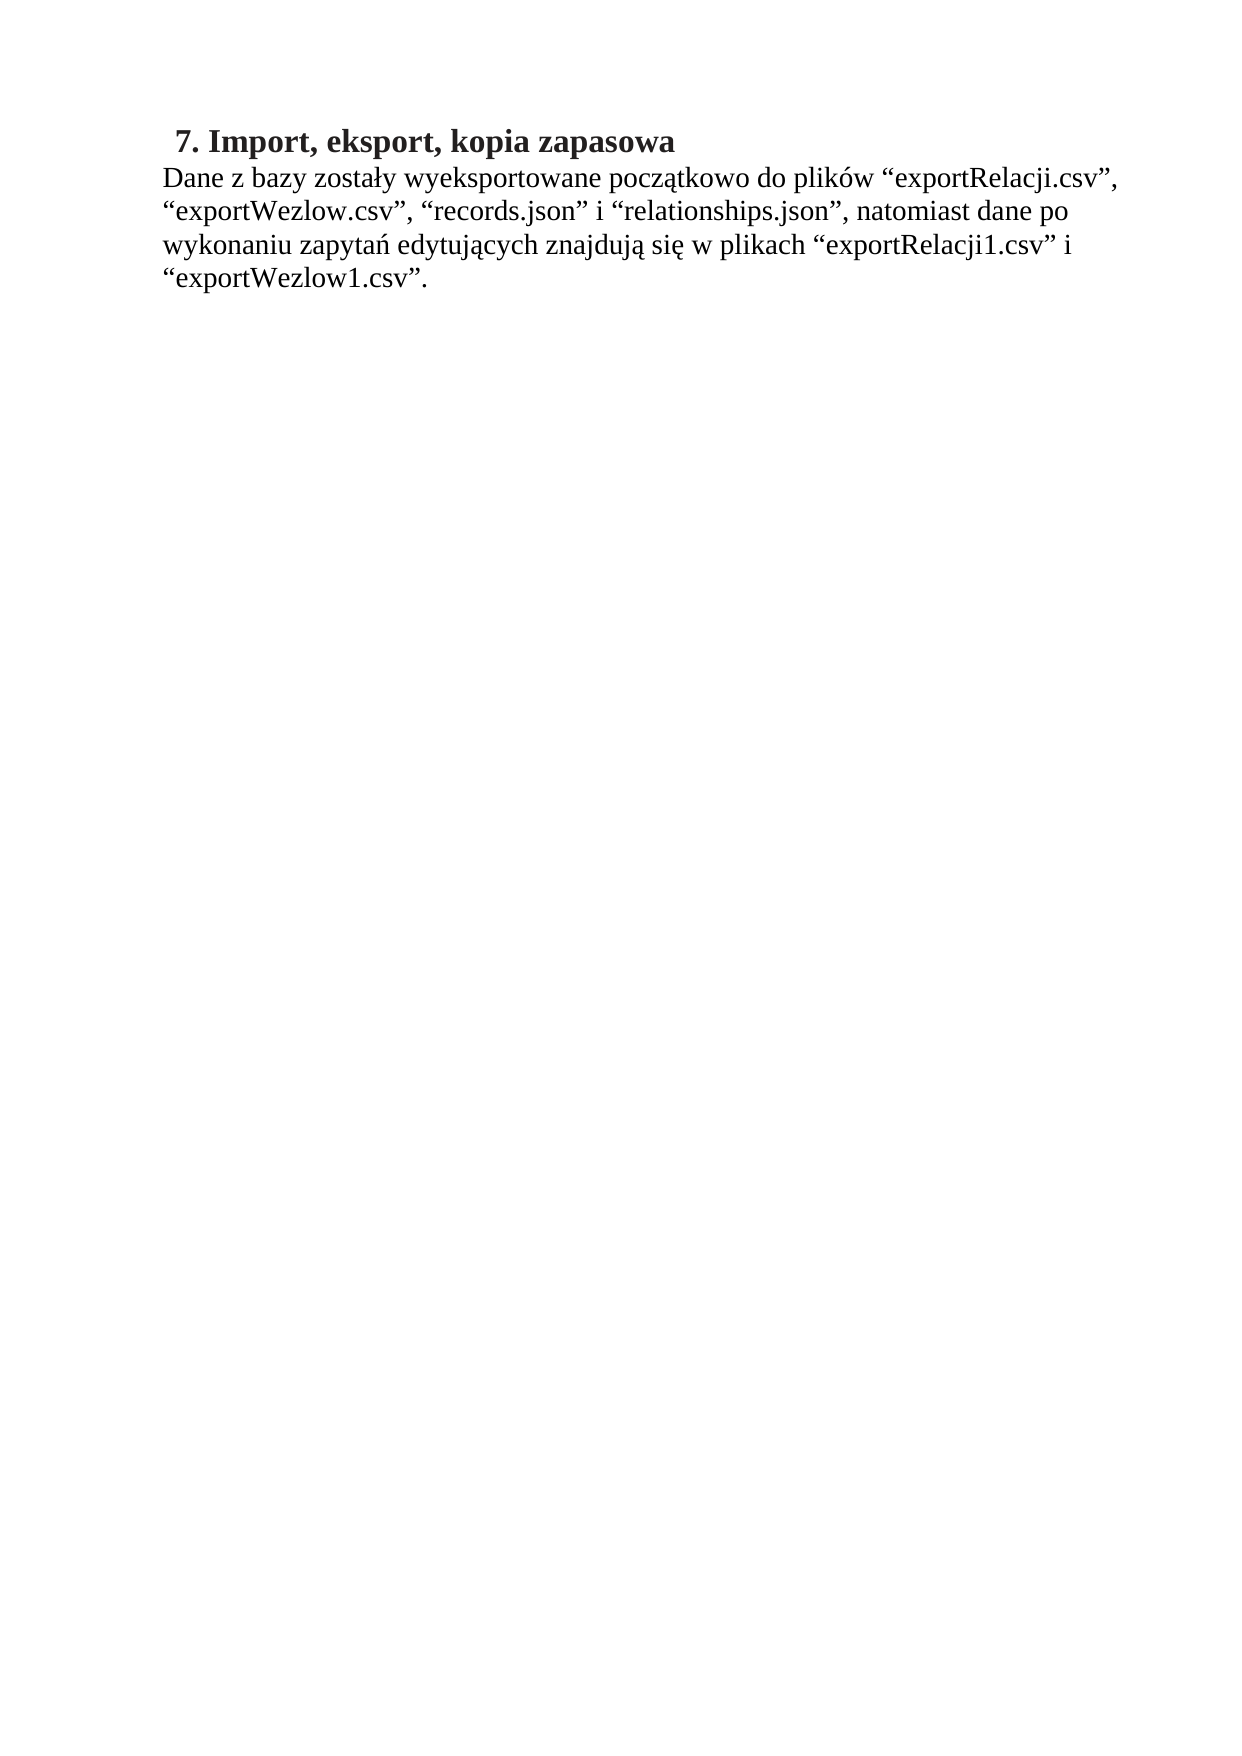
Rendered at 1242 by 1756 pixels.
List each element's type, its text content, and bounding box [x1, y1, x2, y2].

text Dane z bazy zostały wyeksportowane początkowo do plików “exportRelacji.csv”, “exportWezlow.csv”, “records.json” i “relationships.json”, natomiast dane po wykonaniu zapytań edytujących znajdują się w plikach “exportRelacji1.csv” i “exportWezlow1.csv”. [162, 160, 1168, 294]
subtitle Import, eksport, kopia zapasowa [174, 122, 1183, 160]
